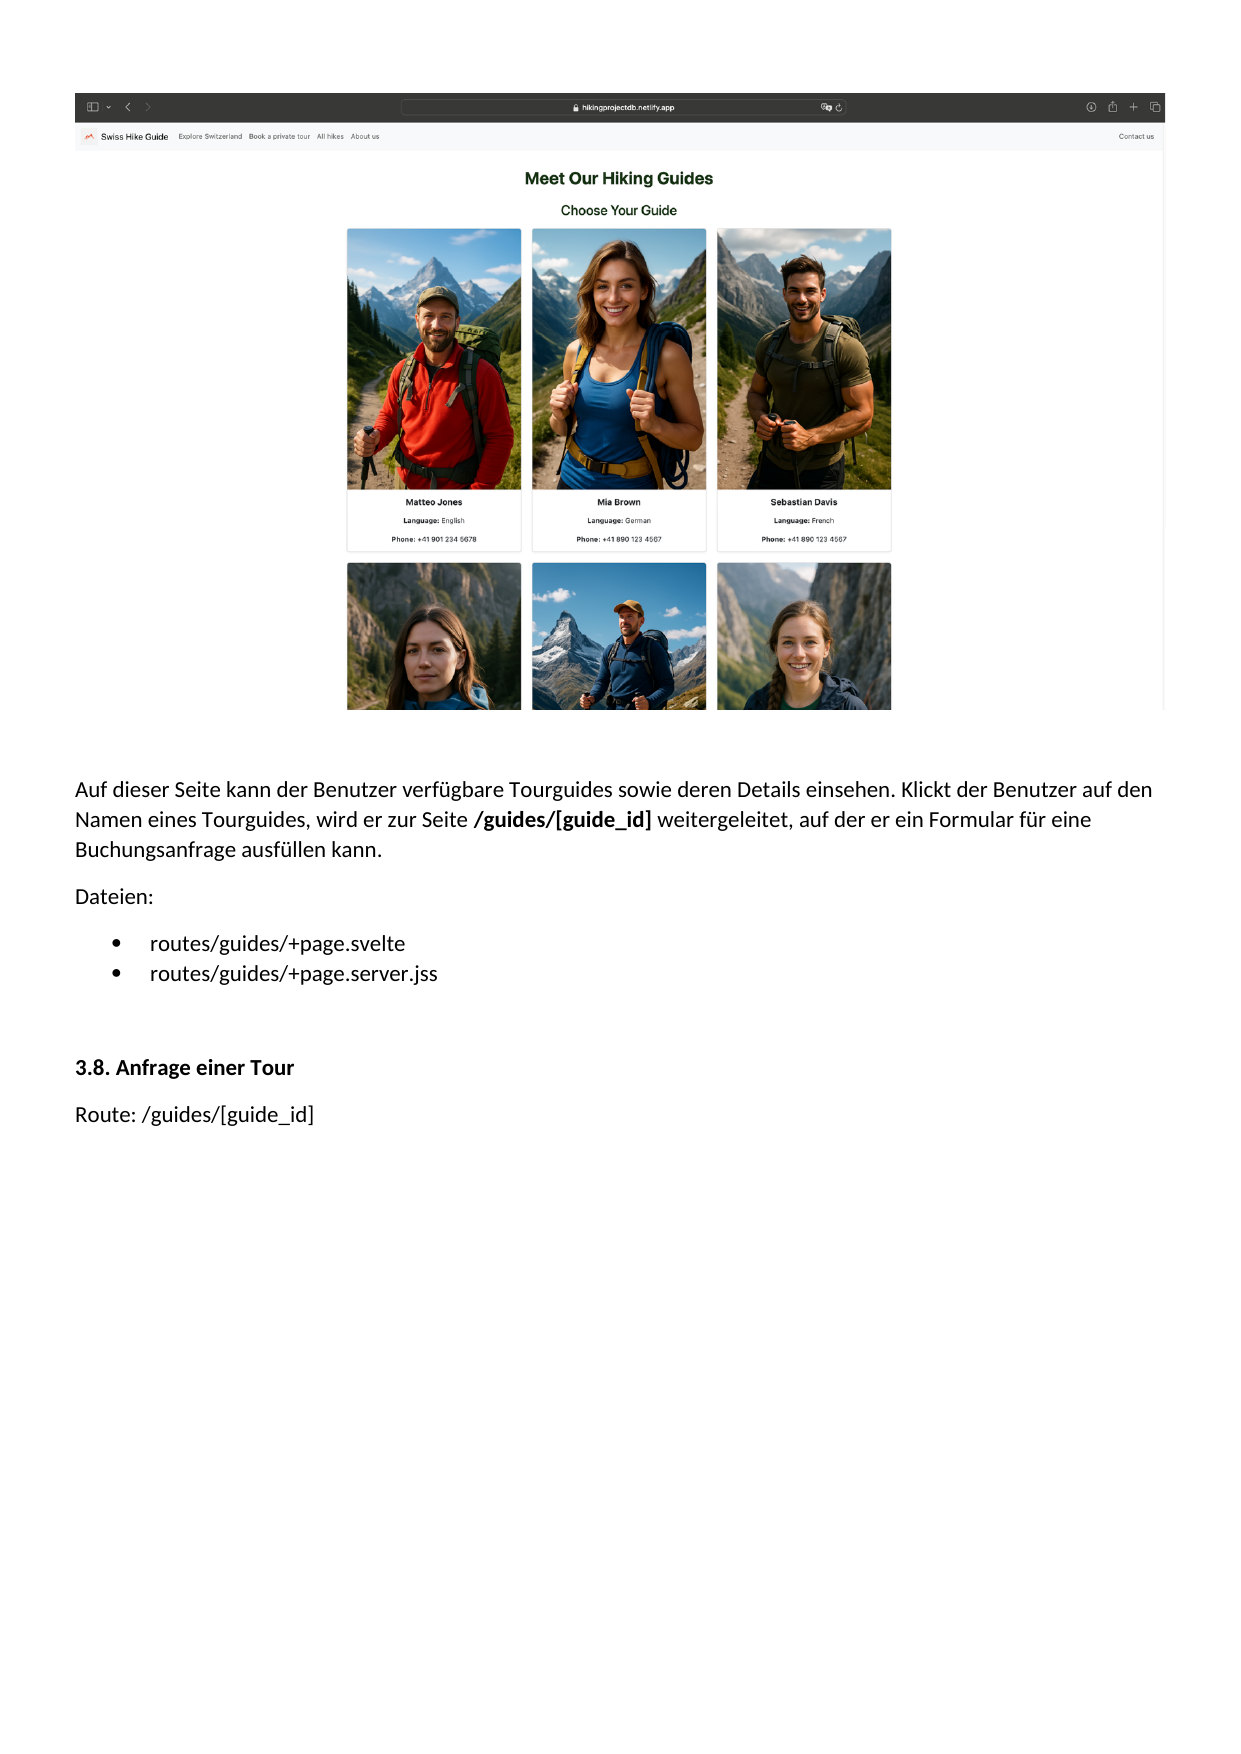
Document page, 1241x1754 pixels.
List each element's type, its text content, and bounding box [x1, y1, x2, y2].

text Dateien: [75, 882, 1165, 910]
list routes/guides/+page.svelte [112, 929, 1165, 957]
text Auf dieser Seite kann der Benutzer verfügbare Tourguides sowie deren Details einsehen. Klickt der Benutzer auf den Namen eines Tourguides, wird er zur Seite /guides/[guide_id] weitergeleitet, auf der er ein Formular für eine Buchungsanfrage ausfüllen kann. [75, 775, 1165, 863]
picture [75, 93, 1166, 710]
text 3.8. Anfrage einer Tour [75, 1053, 1165, 1081]
list routes/guides/+page.server.jss [112, 959, 1165, 987]
text Route: /guides/[guide_id] [75, 1100, 1165, 1128]
